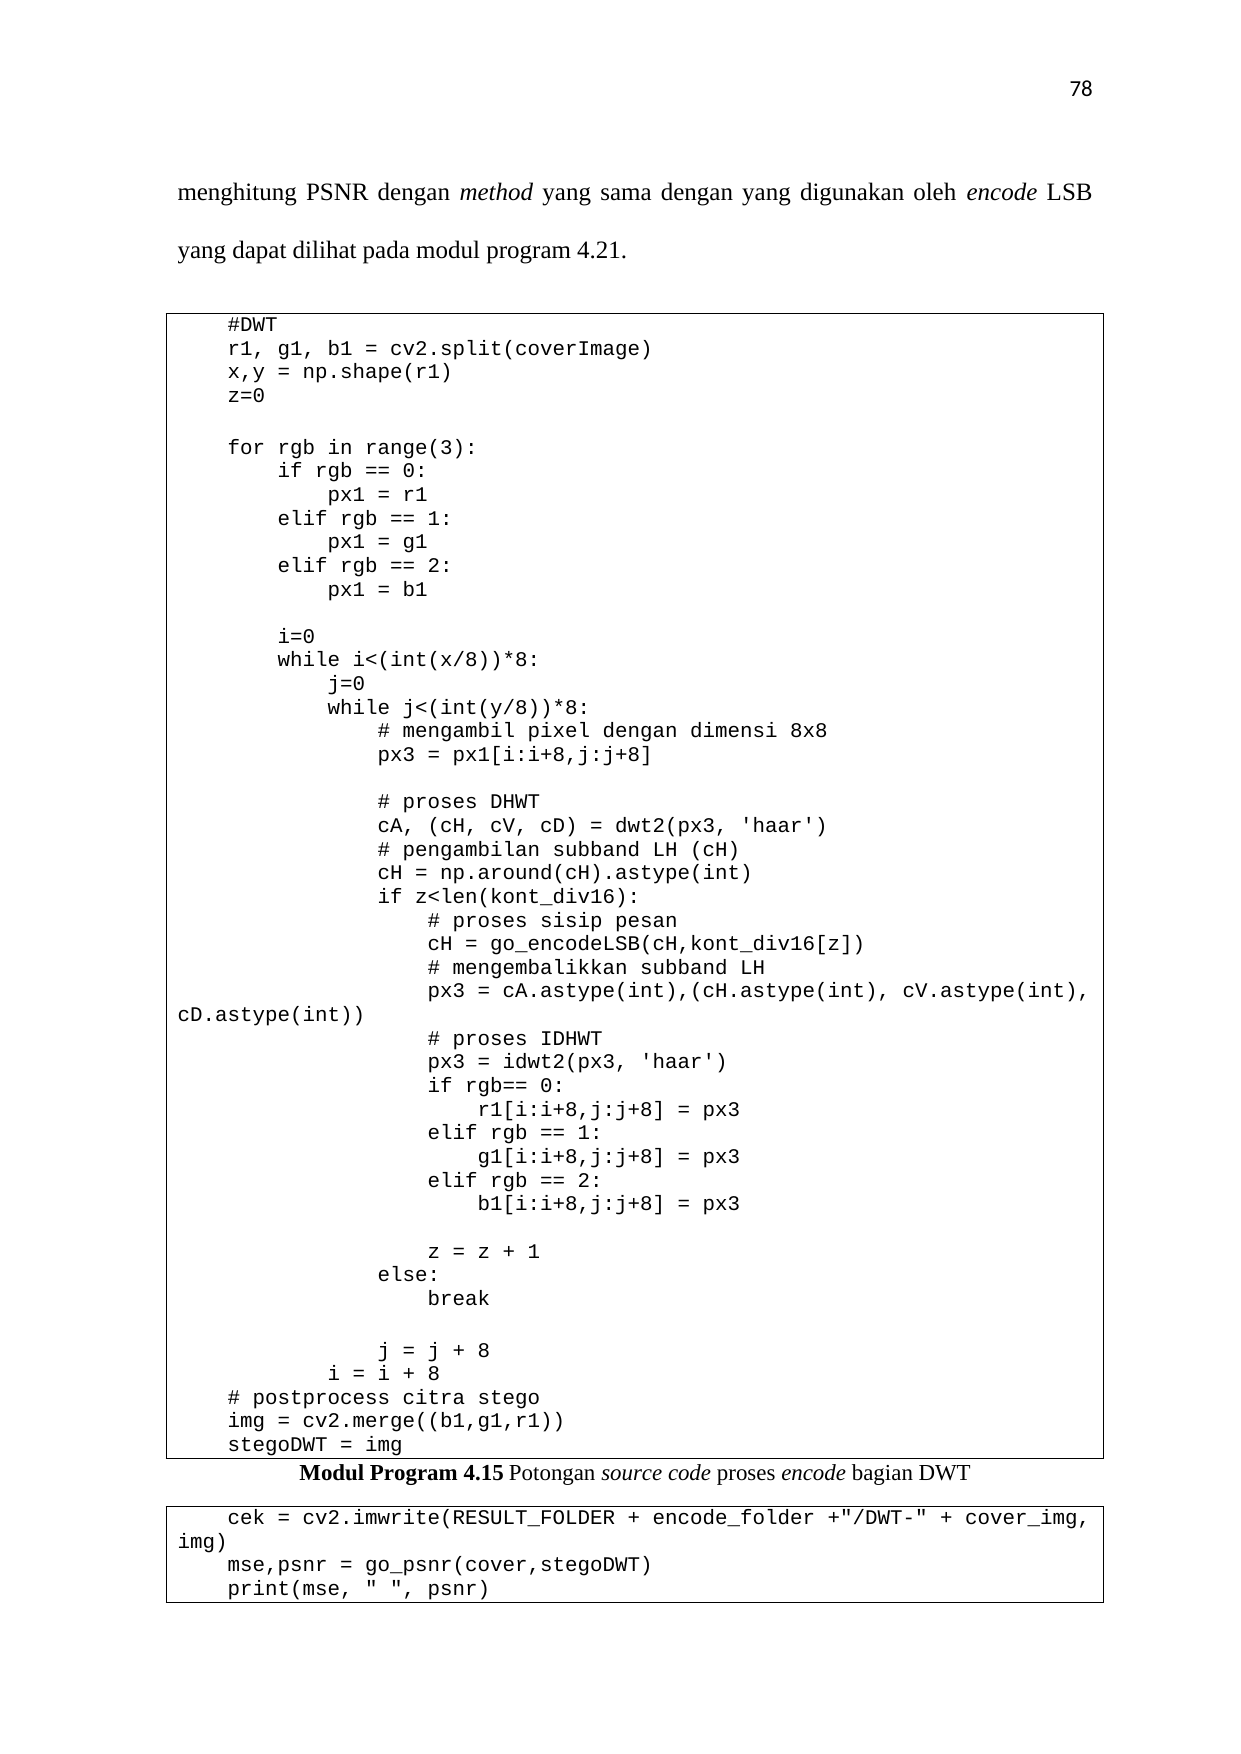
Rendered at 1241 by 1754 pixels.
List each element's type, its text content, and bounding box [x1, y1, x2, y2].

text Modul Program 4.15 Potongan source code proses encode bagian DWT [177, 1459, 1092, 1485]
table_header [167, 1507, 1103, 1602]
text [177, 177, 1092, 263]
table_header #DWT r1, g1, b1 = cv2.split(coverImage) x,y = np.shape(r1) z=0 for rgb in range(3): if rgb == 0: px1 = r1 elif rgb == 1: px1 = g1 elif rgb == 2: px1 = b1 i=0 while i<(int(x/8))*8: j=0 while j<(int(y/8))*8: # mengambil pixel dengan dimensi 8x8 px3 = px1[i:i+8,j:j+8] # proses DHWT cA, (cH, cV, cD) = dwt2(px3, 'haar') # pengambilan subband LH (cH) cH = np.around(cH).astype(int) if z<len(kont_div16): # proses sisip pesan cH = go_encodeLSB(cH,kont_div16[z]) # mengembalikkan subband LH px3 = cA.astype(int),(cH.astype(int), cV.astype(int), cD.astype(int)) # proses IDHWT px3 = idwt2(px3, 'haar') if rgb== 0: r1[i:i+8,j:j+8] = px3 elif rgb == 1: g1[i:i+8,j:j+8] = px3 elif rgb == 2: b1[i:i+8,j:j+8] = px3 z = z + 1 else: break j = j + 8 i = i + 8 # postprocess citra stego img = cv2.merge((b1,g1,r1)) stegoDWT = img [167, 314, 1103, 1458]
